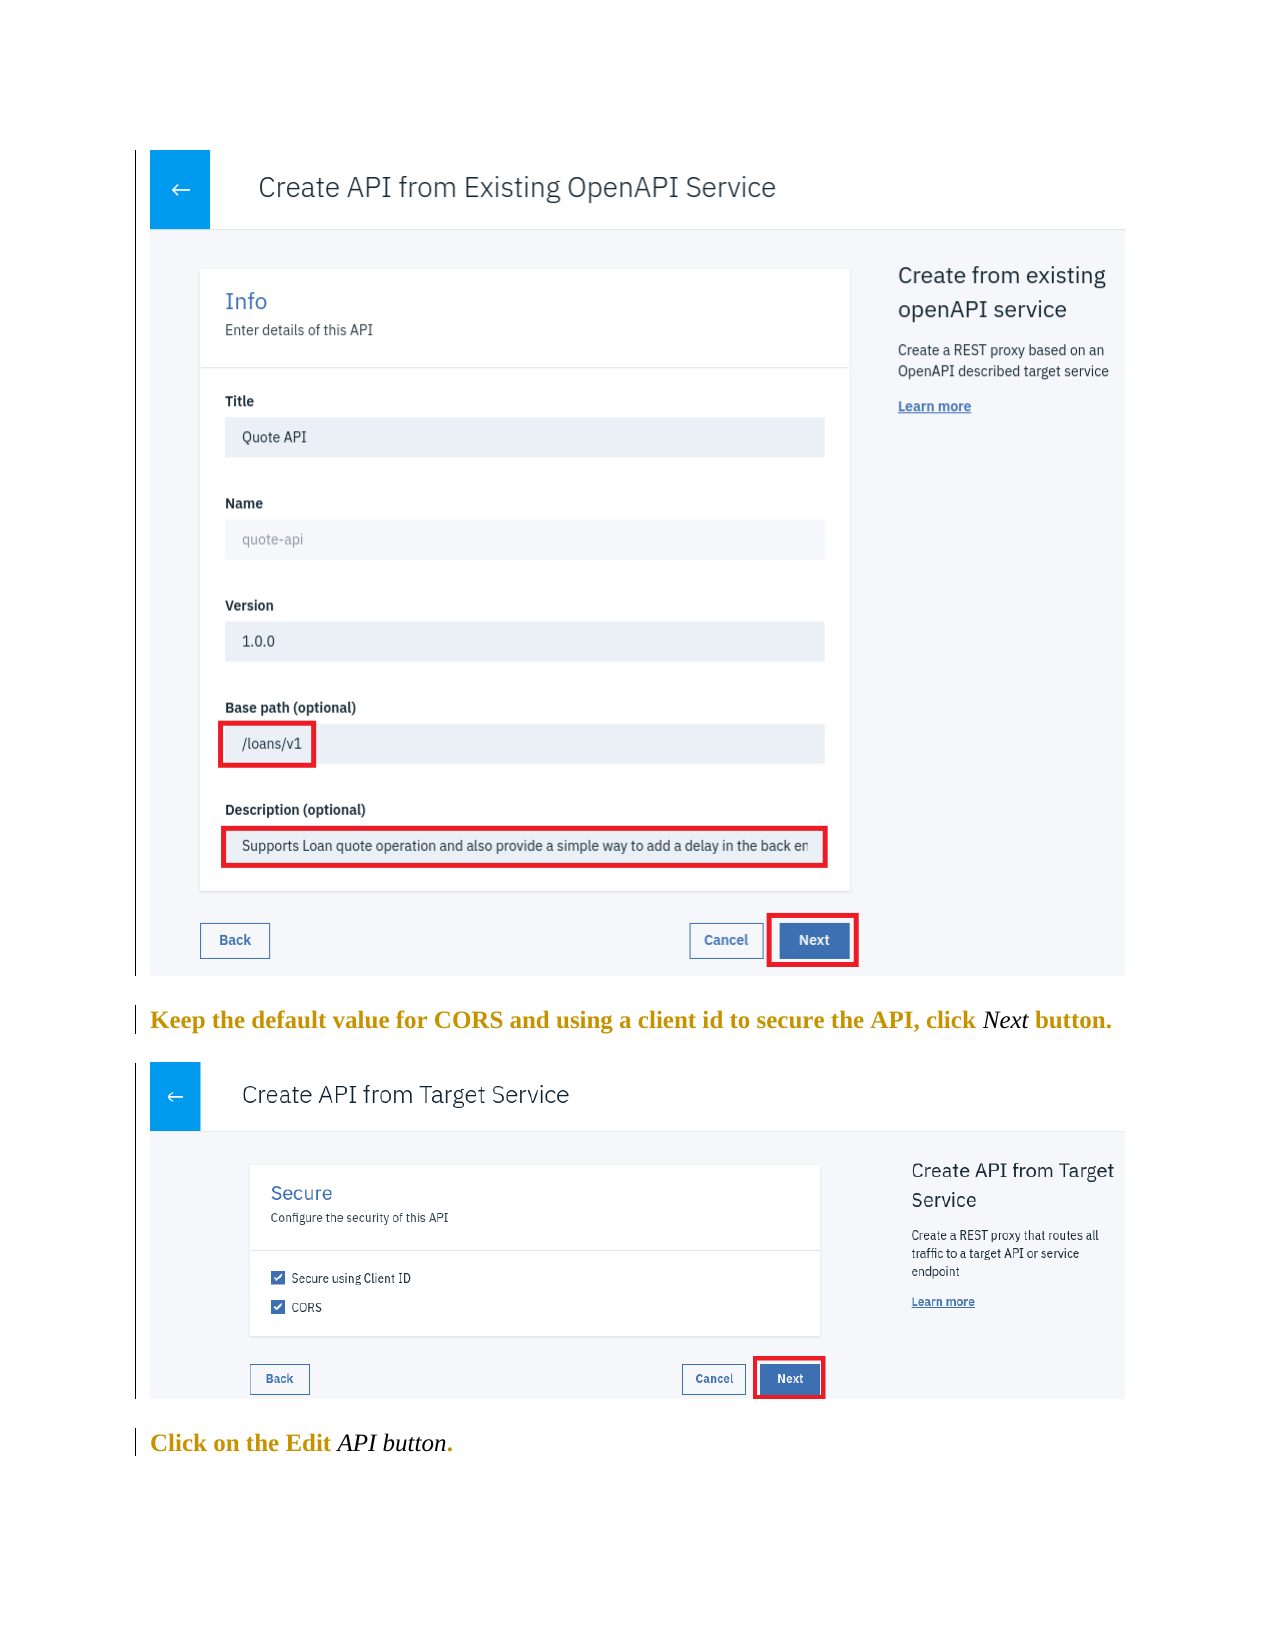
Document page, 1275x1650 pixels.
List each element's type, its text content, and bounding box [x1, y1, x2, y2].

picture [150, 1062, 1125, 1399]
text Click on the Edit API button. [150, 1428, 1125, 1456]
picture [150, 150, 1125, 976]
text Keep the default value for CORS and using a client id to secure the API, click Next button. [150, 1005, 1125, 1033]
